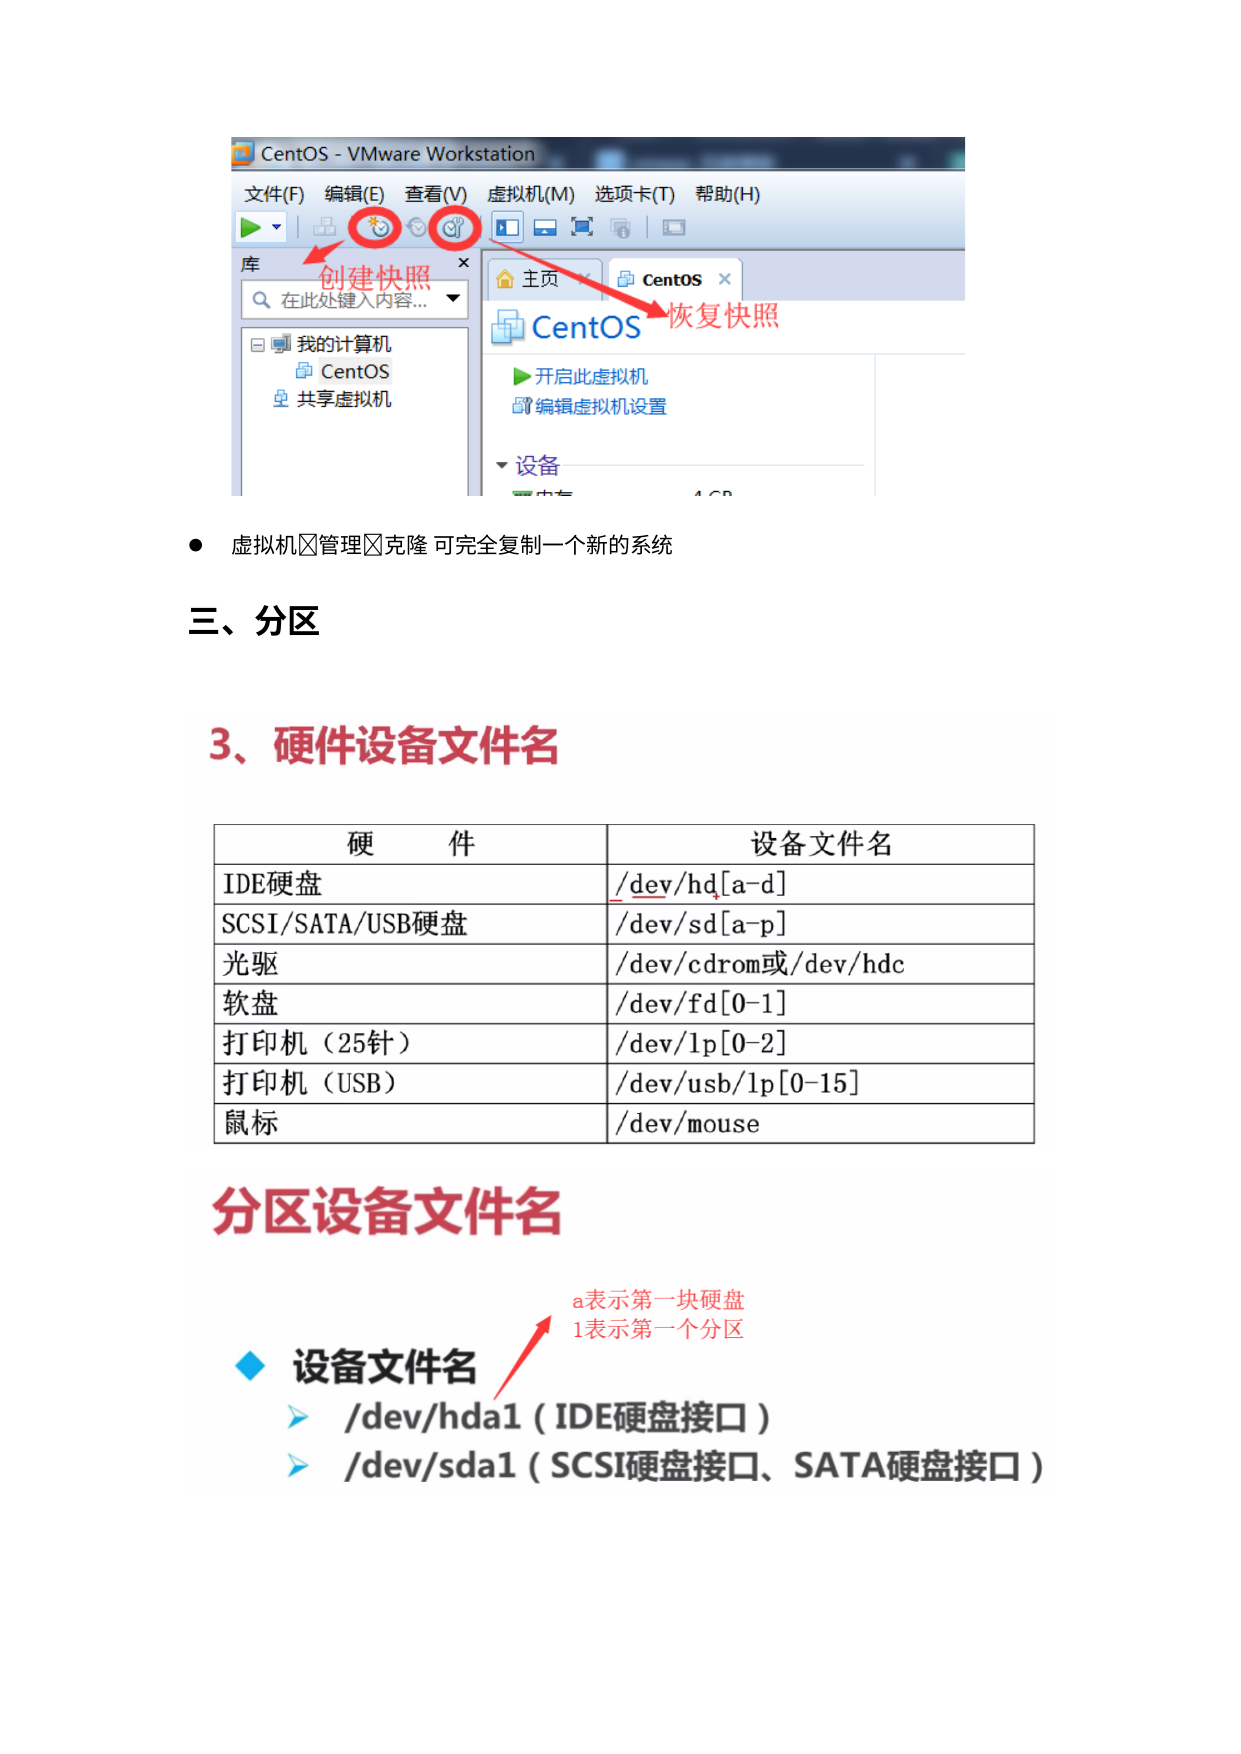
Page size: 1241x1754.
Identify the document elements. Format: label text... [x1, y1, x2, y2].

list 虚拟机管理克隆 可完全复制一个新的系统 [187, 527, 1053, 560]
picture [187, 713, 1053, 1149]
picture [187, 1168, 1053, 1494]
picture [231, 137, 966, 496]
subtitle 三、分区 [187, 587, 1053, 652]
